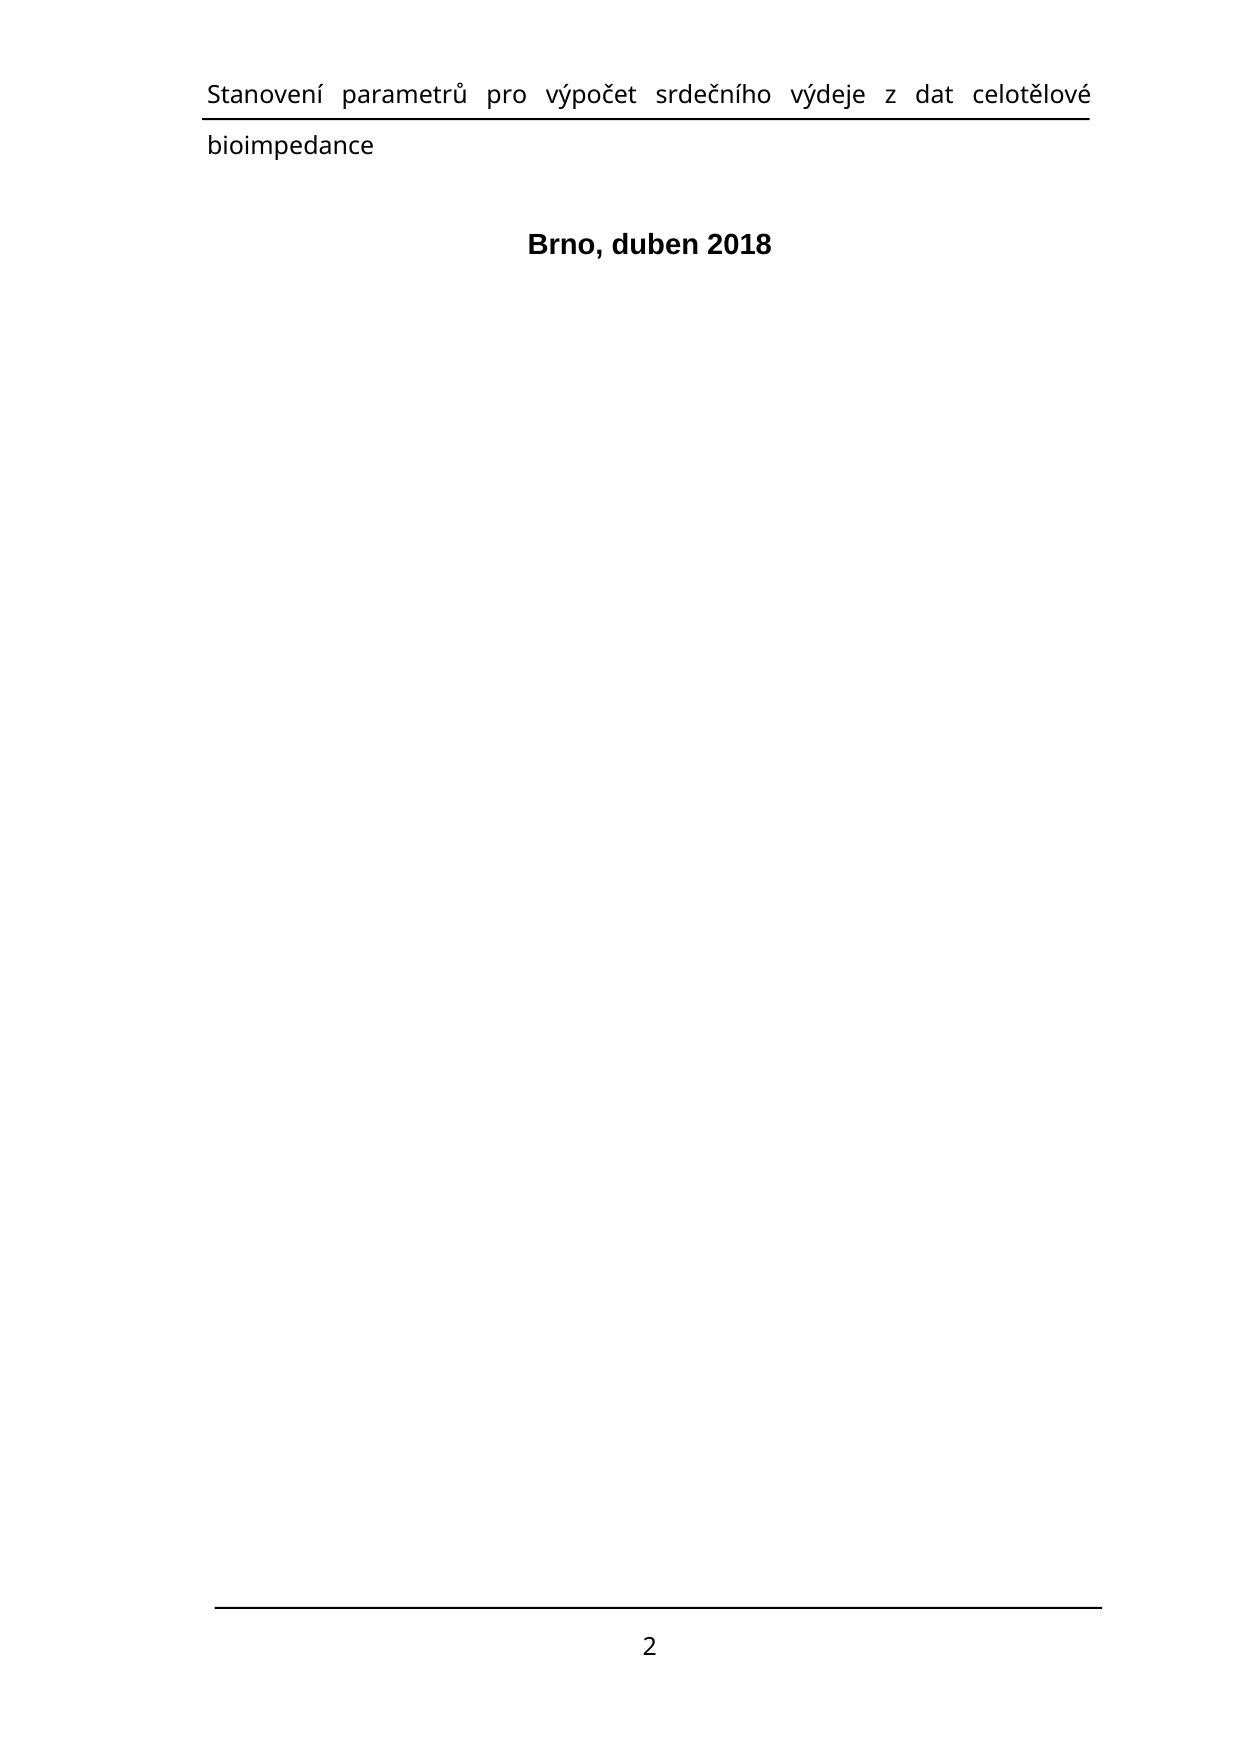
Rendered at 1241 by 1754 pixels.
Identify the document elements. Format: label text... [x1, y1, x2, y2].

title Brno, duben 2018 [207, 227, 1092, 261]
